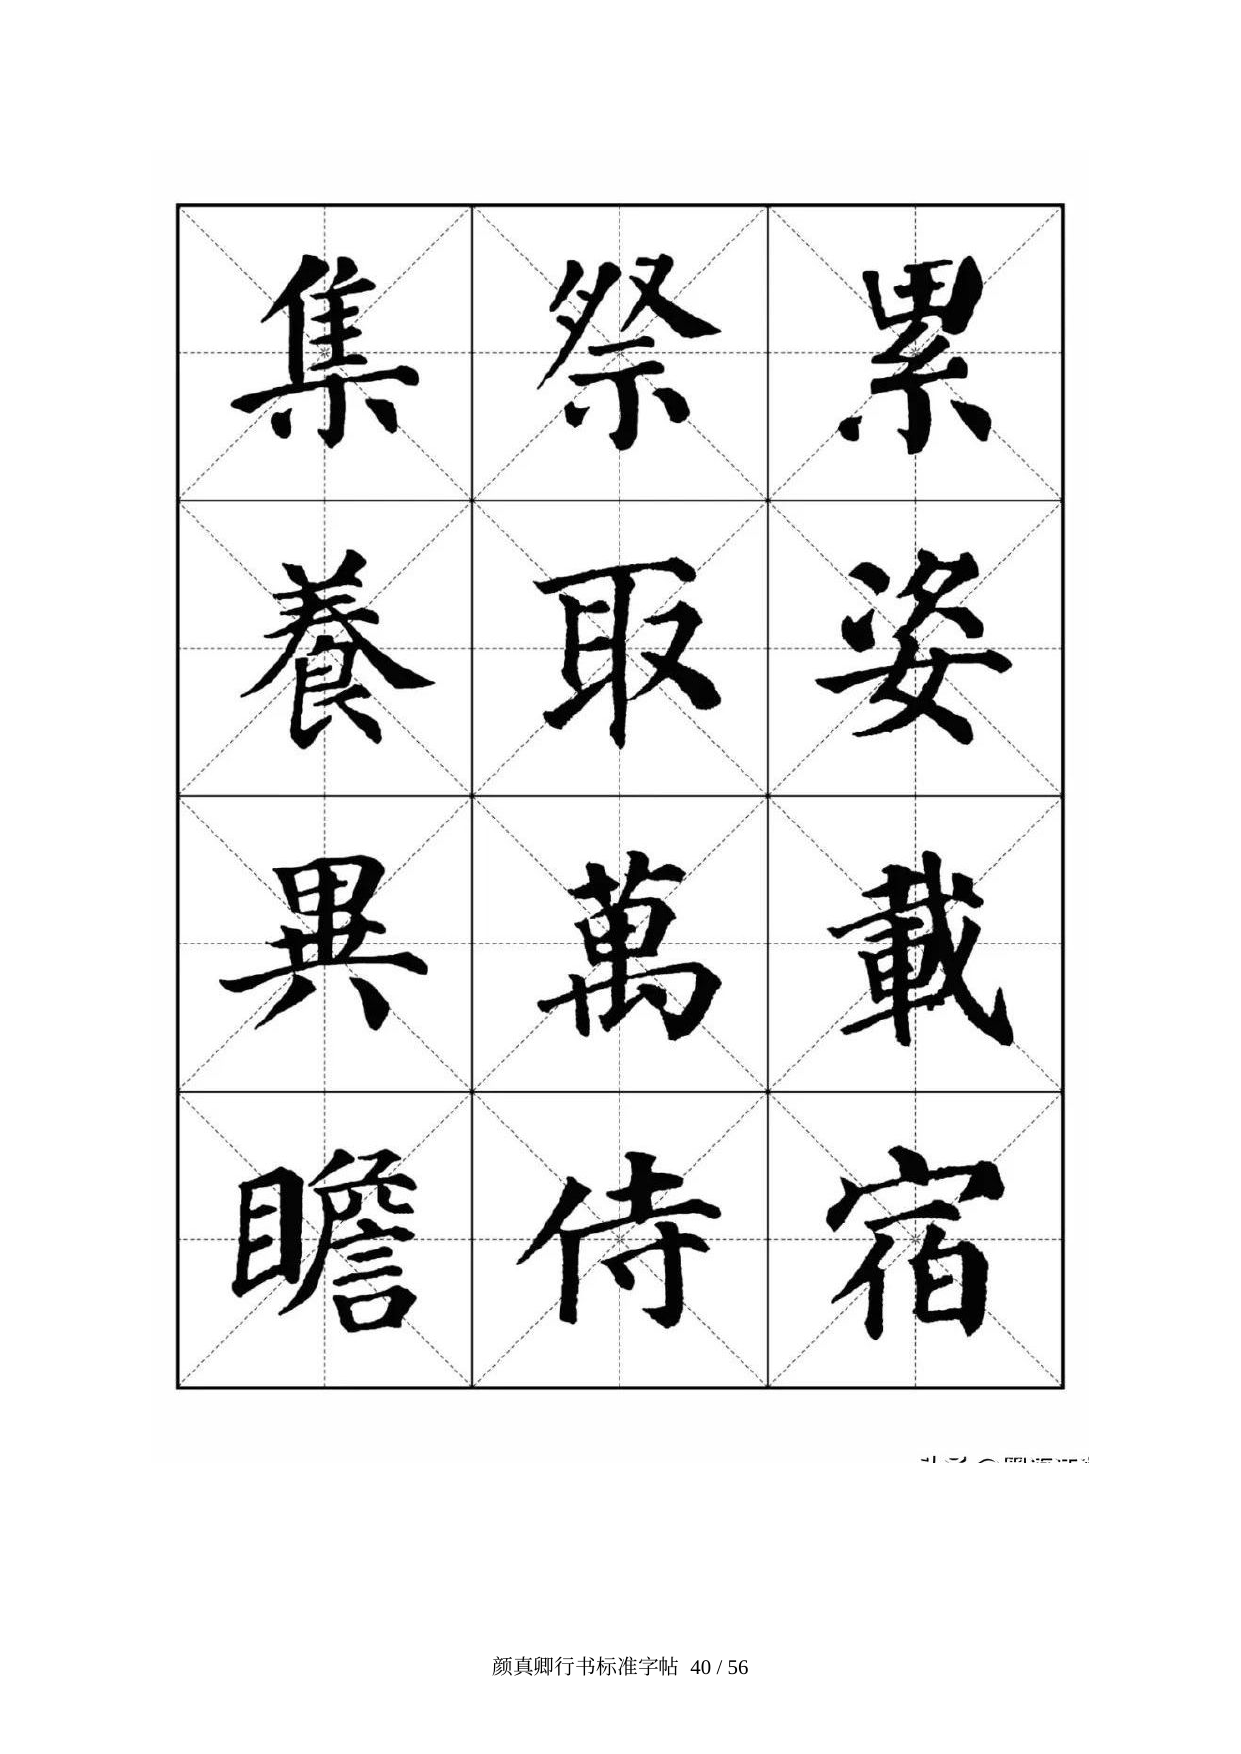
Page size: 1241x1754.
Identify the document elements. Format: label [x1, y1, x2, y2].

picture [151, 150, 1089, 1463]
